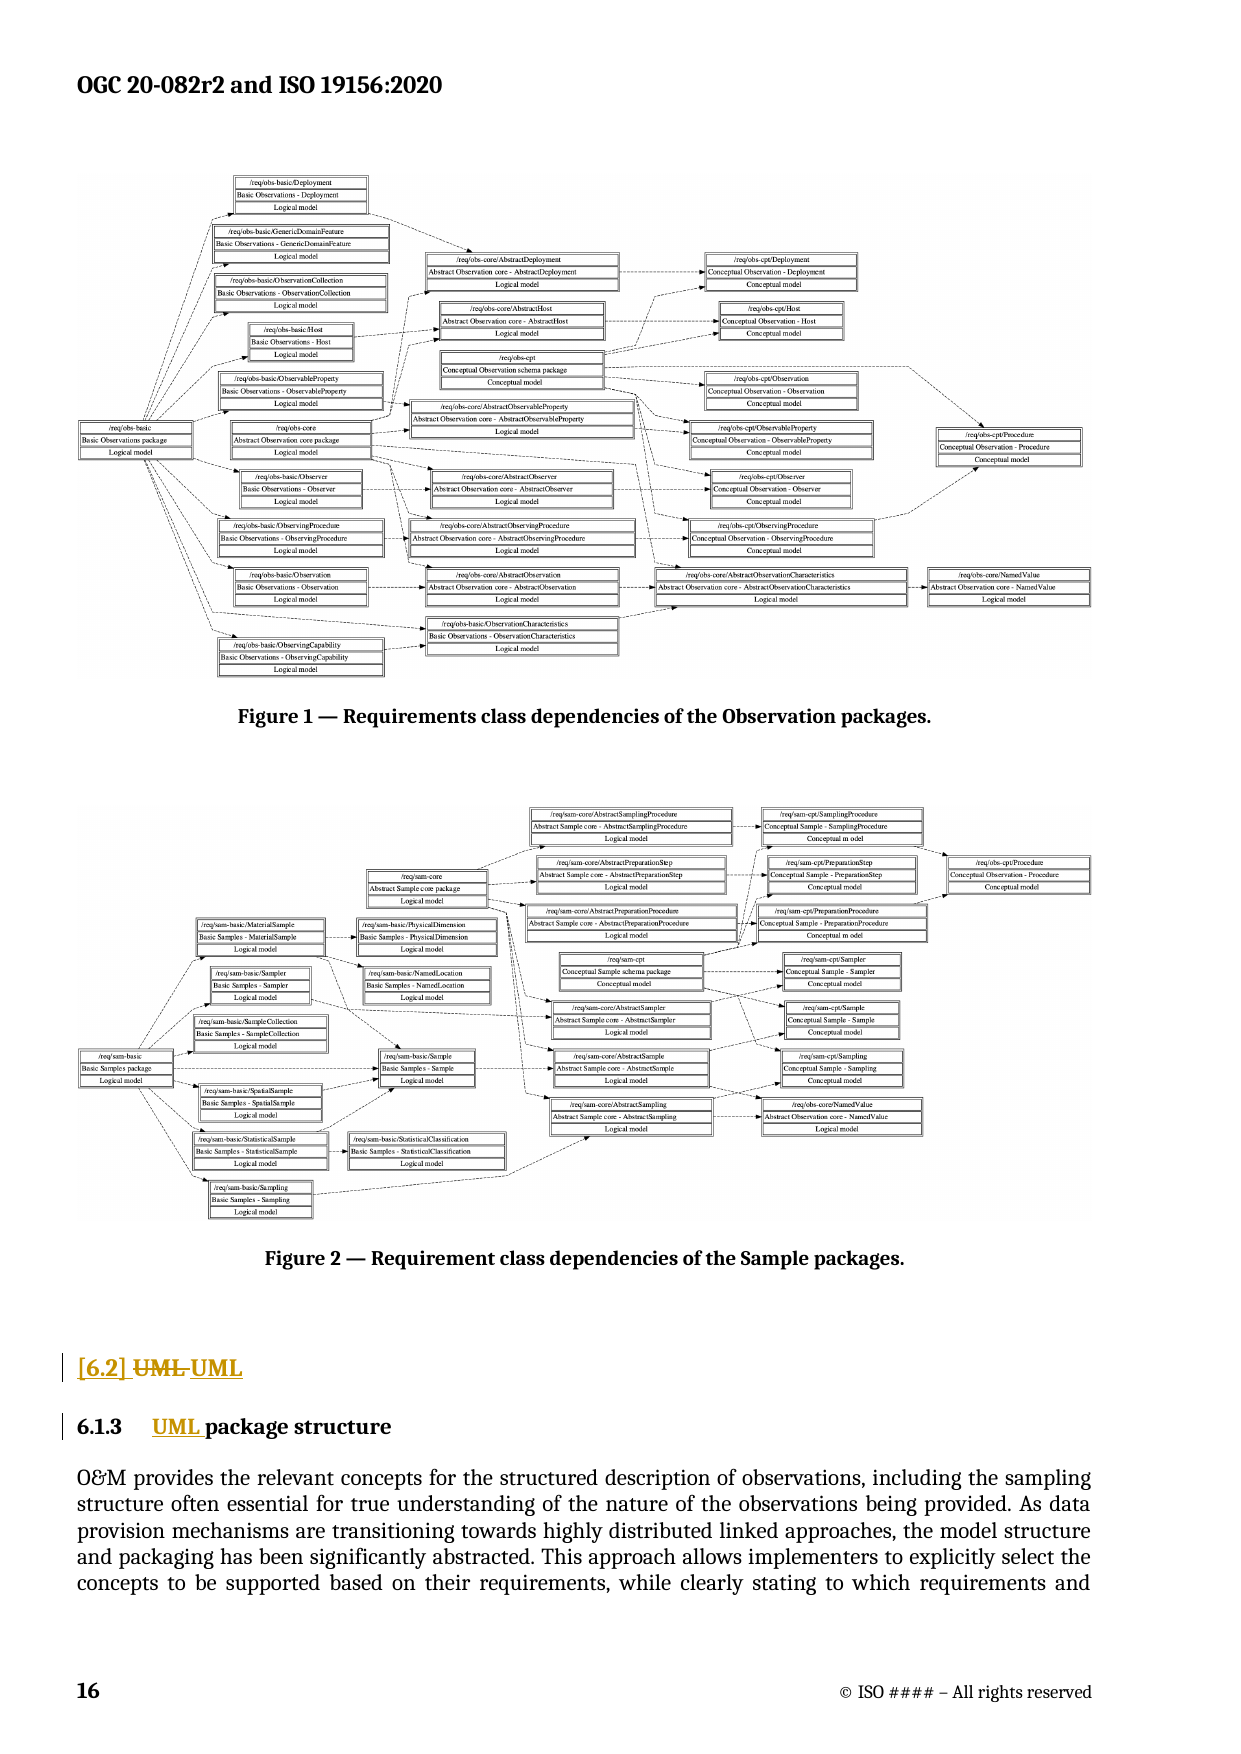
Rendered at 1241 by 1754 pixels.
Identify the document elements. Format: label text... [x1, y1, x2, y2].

text Figure 2 — Requirement class dependencies of the Sample packages. [77, 1246, 1092, 1271]
subtitle package structure [77, 1413, 1092, 1440]
picture [76, 173, 1093, 679]
text Figure 1 — Requirements class dependencies of the Observation packages. [77, 704, 1092, 729]
picture [76, 805, 1093, 1221]
